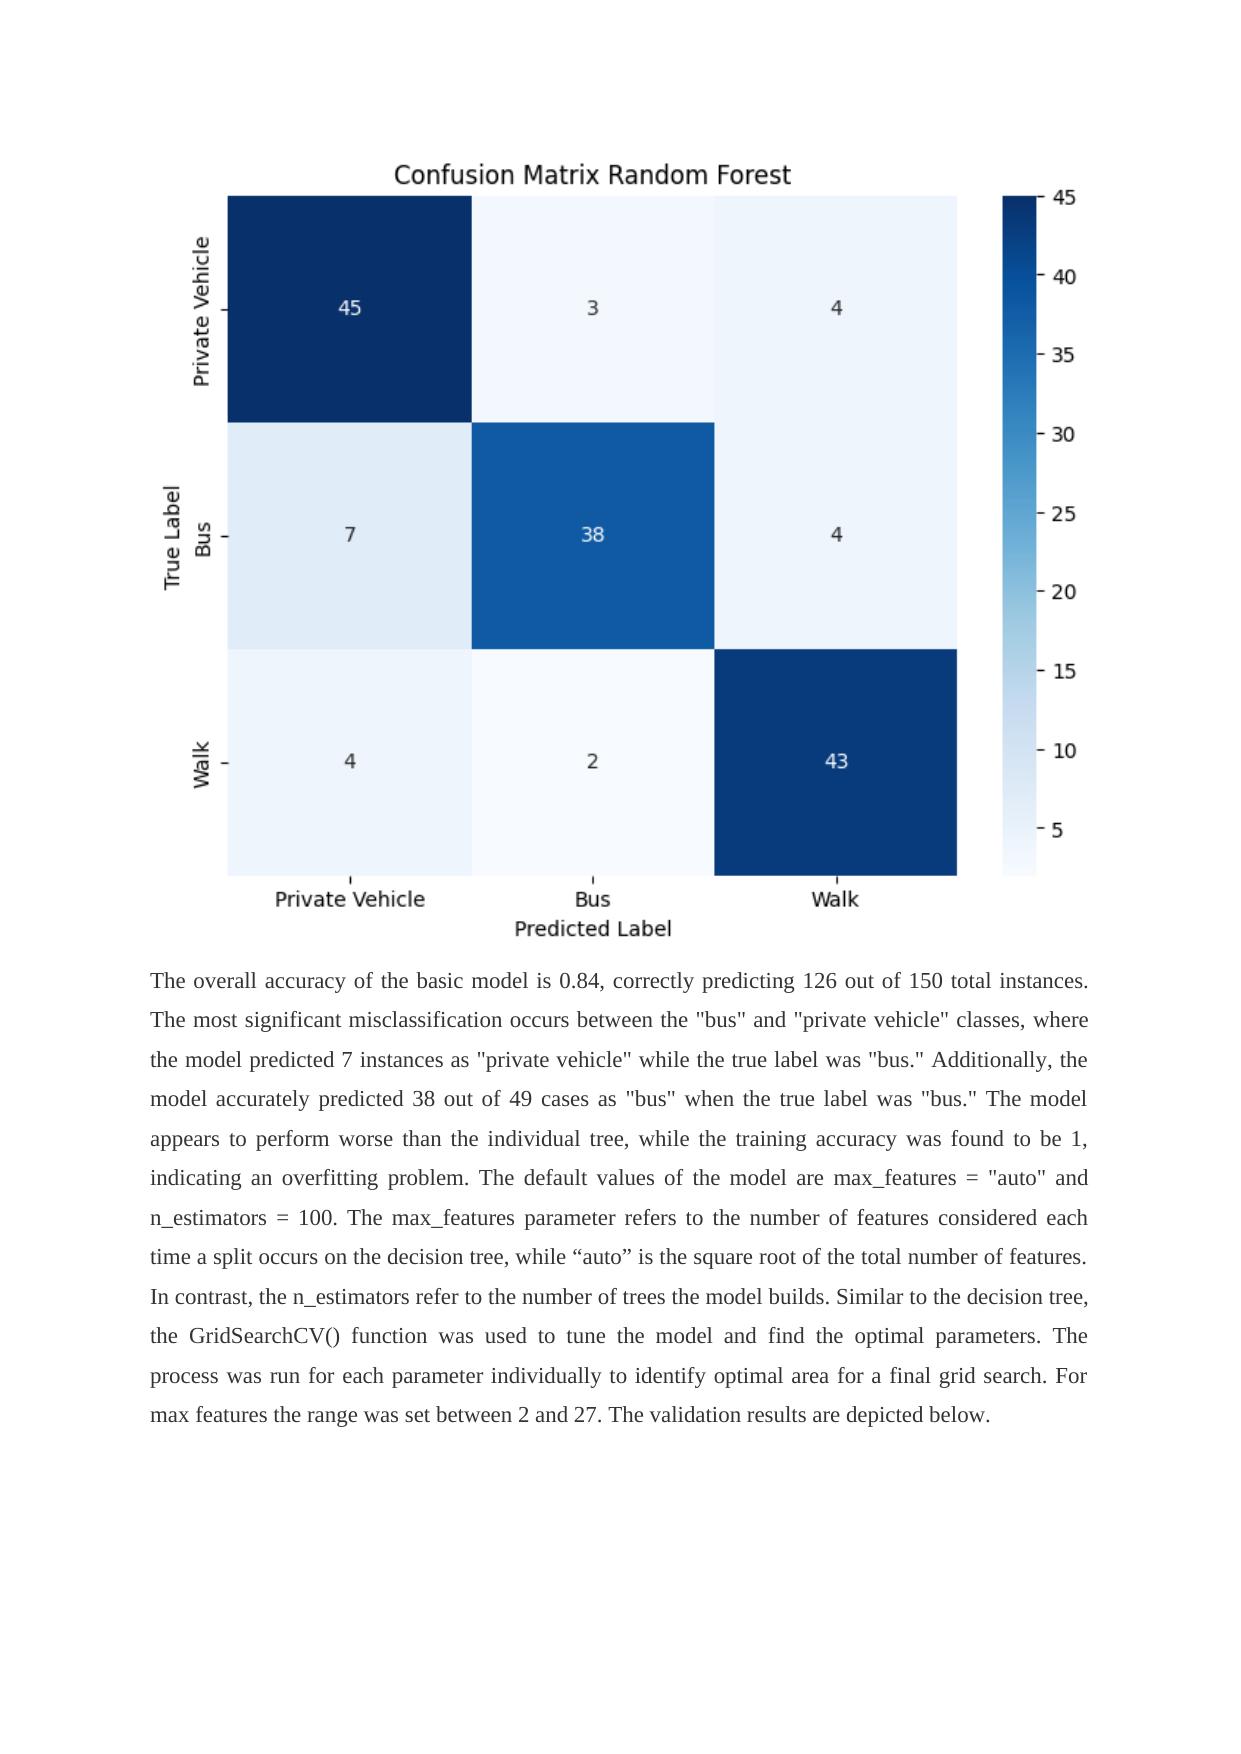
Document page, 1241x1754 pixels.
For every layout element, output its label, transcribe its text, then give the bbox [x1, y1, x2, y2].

text The overall accuracy of the basic model is 0.84, correctly predicting 126 out of 150 total instances. The most significant misclassification occurs between the "bus" and "private vehicle" classes, where the model predicted 7 instances as "private vehicle" while the true label was "bus." Additionally, the model accurately predicted 38 out of 49 cases as "bus" when the true label was "bus." The model appears to perform worse than the individual tree, while the training accuracy was found to be 1, indicating an overfitting problem. The default values of the model are max_features = "auto" and n_estimators = 100. The max_features parameter refers to the number of features considered each time a split occurs on the decision tree, while “auto” is the square root of the total number of features. In contrast, the n_estimators refer to the number of trees the model builds. Similar to the decision tree, the GridSearchCV() function was used to tune the model and find the optimal parameters. The process was run for each parameter individually to identify optimal area for a final grid search. For max features the range was set between 2 and 27. The validation results are depicted below. [150, 967, 1090, 1428]
picture [150, 150, 1091, 954]
